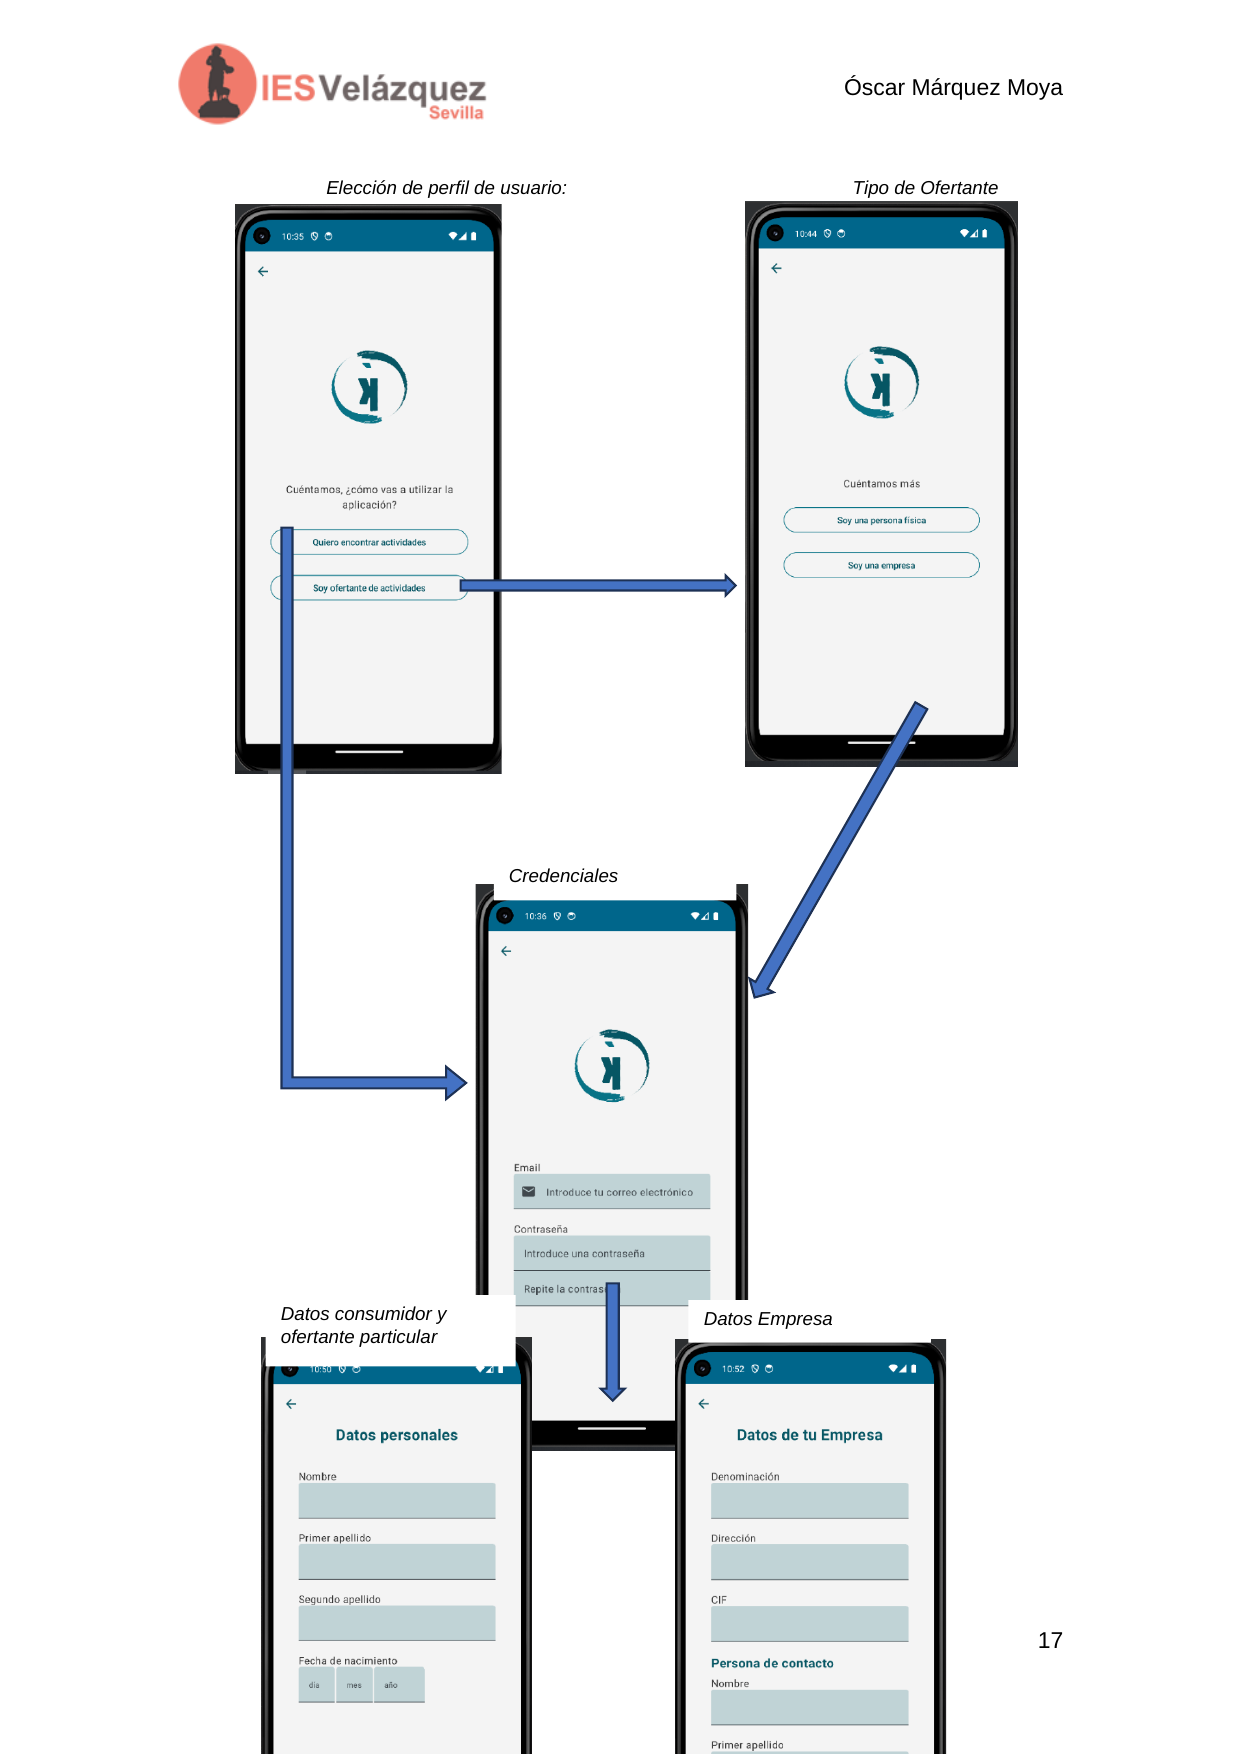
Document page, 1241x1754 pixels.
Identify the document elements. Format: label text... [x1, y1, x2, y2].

picture [745, 201, 1018, 767]
picture [282, 1367, 297, 1376]
picture [235, 204, 502, 774]
text Elección de perfil de usuario: Tipo de Ofertante [252, 177, 1063, 199]
picture [261, 884, 947, 1754]
picture [497, 908, 512, 923]
picture [177, 42, 498, 130]
